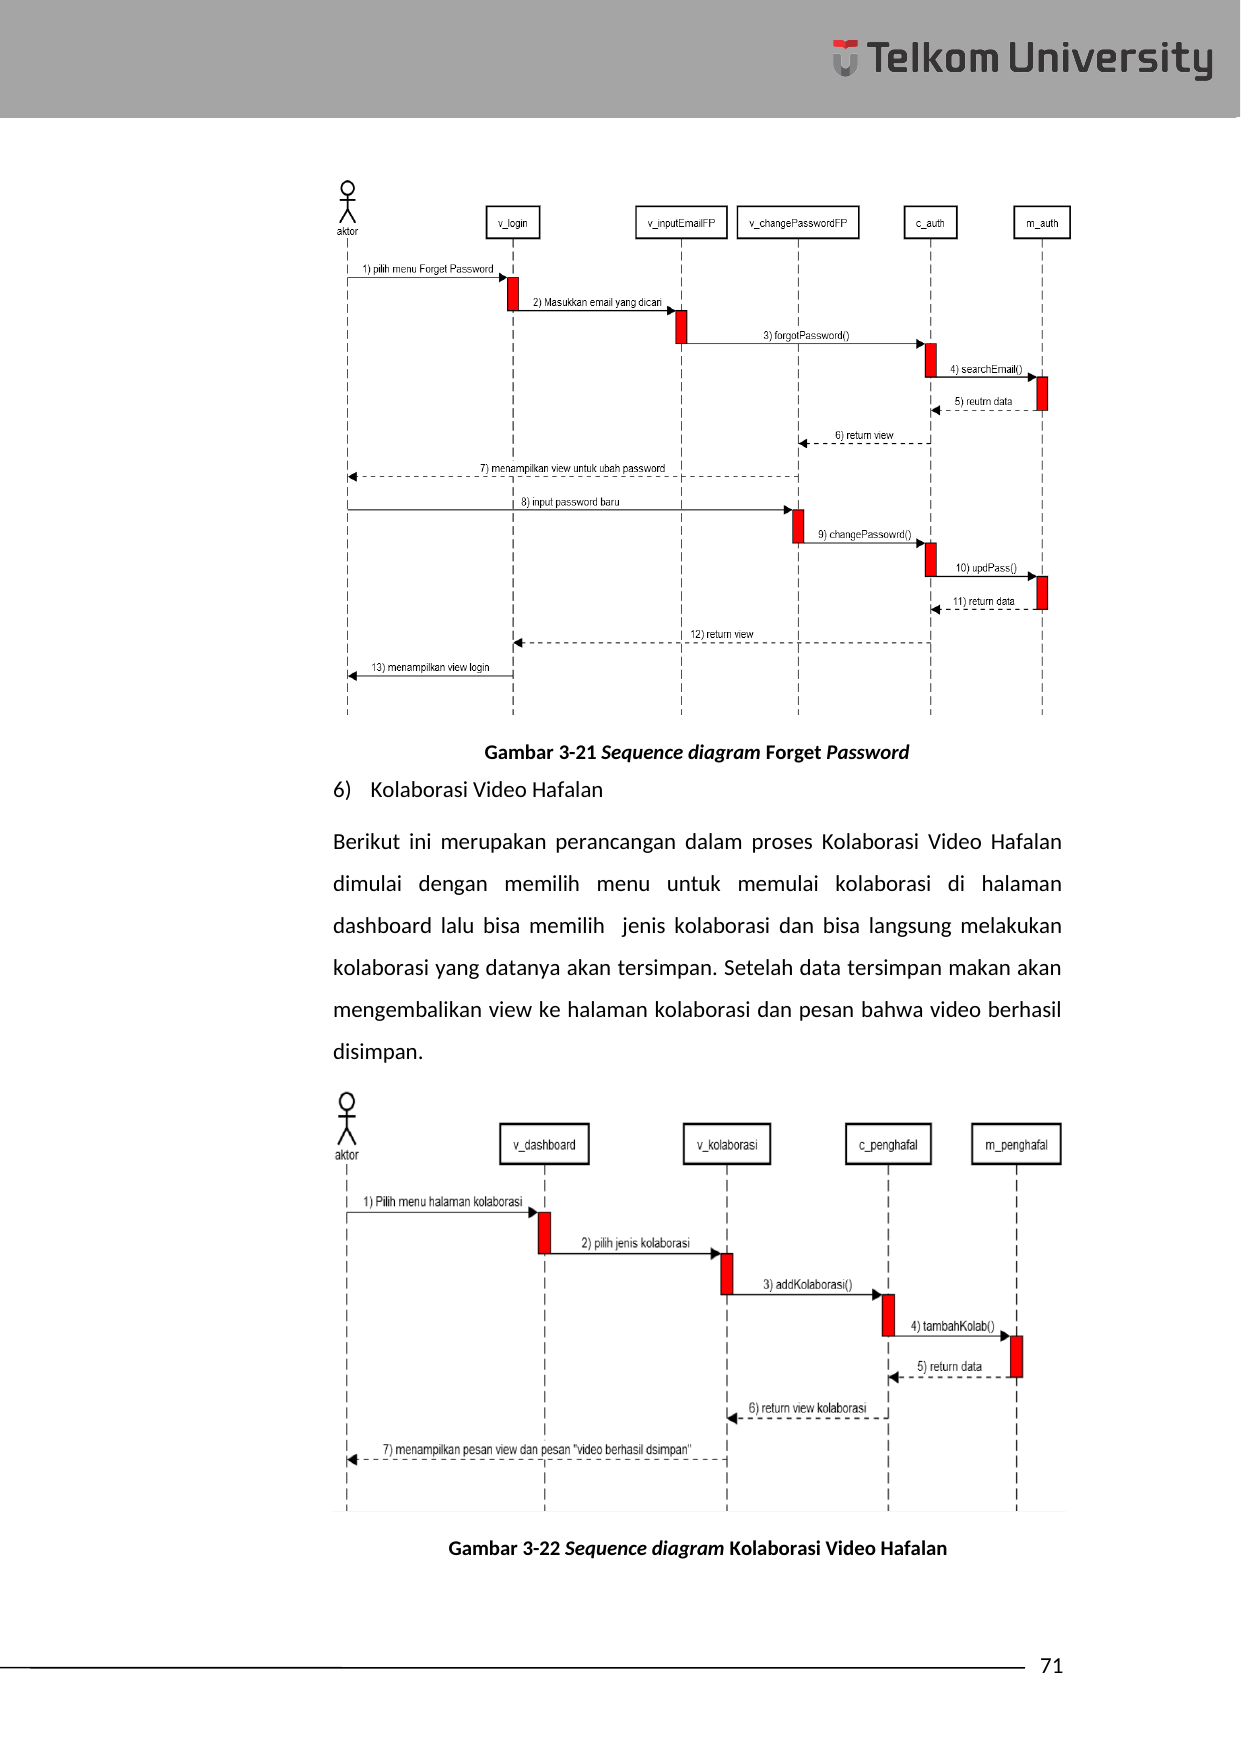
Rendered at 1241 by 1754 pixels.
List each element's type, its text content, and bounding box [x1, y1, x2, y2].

picture [833, 40, 1213, 81]
picture [332, 177, 1075, 715]
list Kolaborasi Video Hafalan [333, 775, 1063, 803]
text Berikut ini merupakan perancangan dalam proses Kolaborasi Video Hafalan dimulai dengan memilih menu untuk memulai kolaborasi di halaman dashboard lalu bisa memilih jenis kolaborasi dan bisa langsung melakukan kolaborasi yang datanya akan tersimpan. Setelah data tersimpan makan akan mengembalikan view ke halaman kolaborasi dan pesan bahwa video berhasil disimpan. [333, 827, 1063, 1065]
picture [332, 1089, 1066, 1512]
